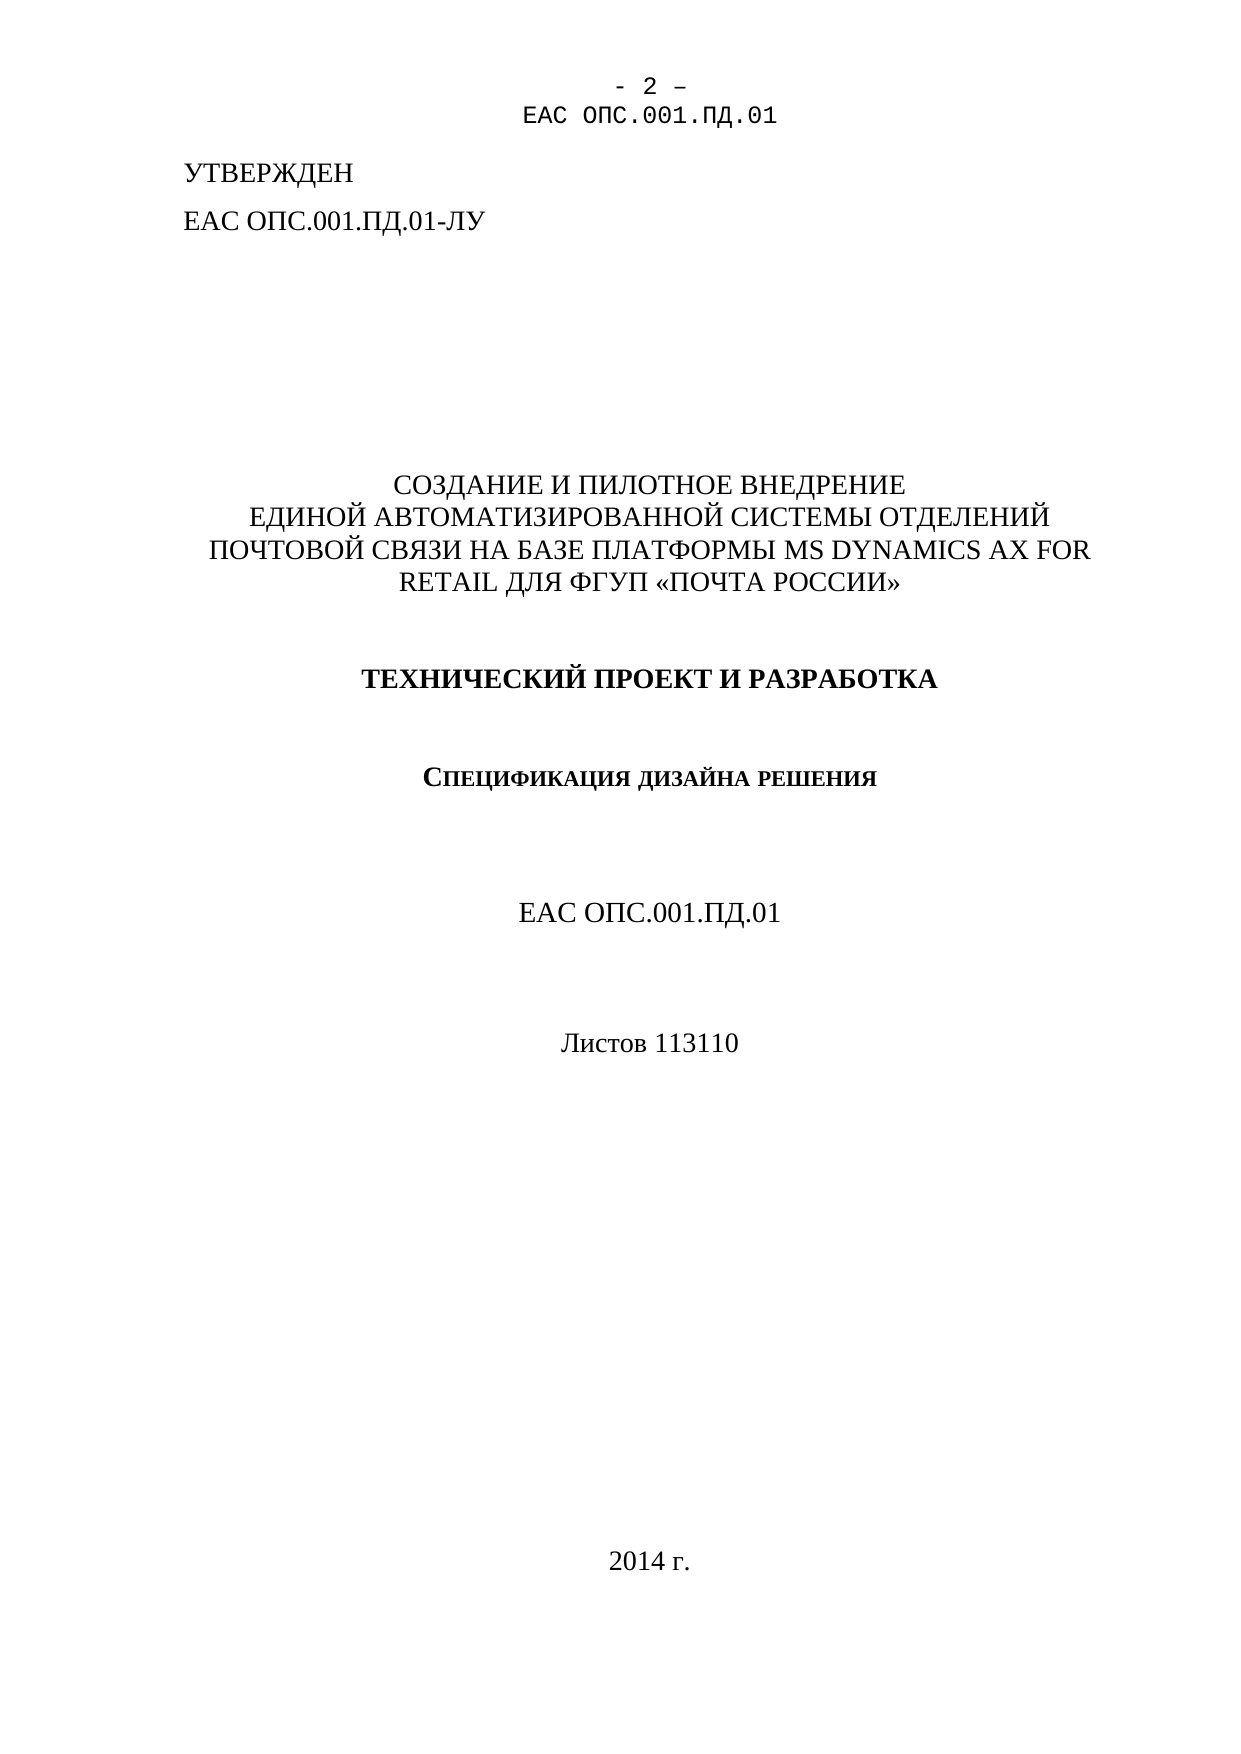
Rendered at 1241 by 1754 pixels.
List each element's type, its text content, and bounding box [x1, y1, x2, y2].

table_header УТВЕРЖДЕН [166, 150, 721, 197]
text единой АВТОМАТИЗИРОВАННОЙ СИСТЕМЫ отделений почтовой связи на базе платформы MS Dynamics ax for retail для фгуп «почта россии» [177, 500, 1122, 598]
text ЕАС ОПС.001.ПД.01 [177, 895, 1122, 929]
text СОЗДАНИЕ и пилотное внедрение [177, 468, 1122, 500]
text технический проект и разработка [177, 662, 1122, 695]
text Спецификация дизайна решения [177, 759, 1122, 792]
table_cell ЕАС ОПС.001.ПД.01-ЛУ [166, 198, 721, 274]
text 2014 г. [177, 1544, 1122, 1577]
text Листов 110 [177, 1026, 1122, 1058]
